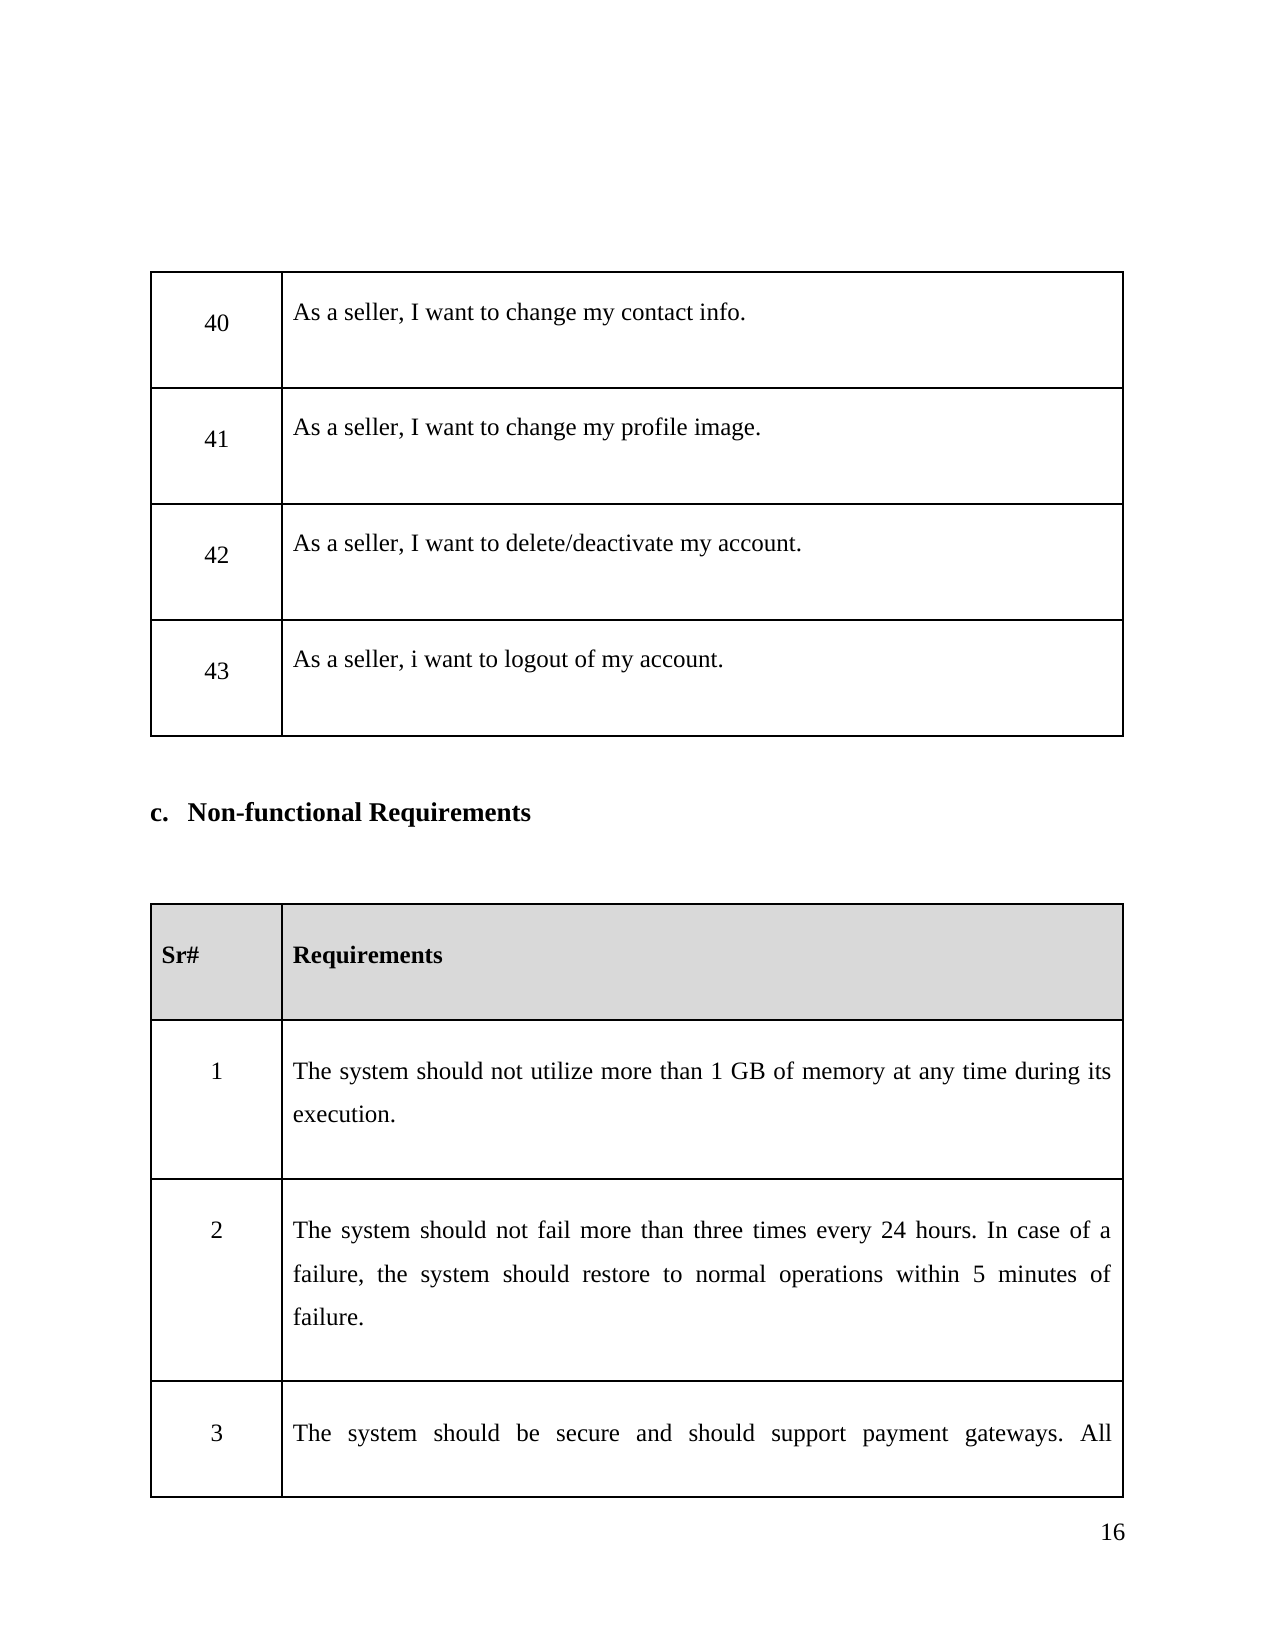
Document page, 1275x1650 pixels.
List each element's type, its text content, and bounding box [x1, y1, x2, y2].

table_cell The system should not fail more than three times every 24 hours. In case of a failure, the system should restore to normal operations within 5 minutes of failure. [283, 1180, 1122, 1380]
table_cell 1 [152, 1021, 281, 1178]
table_cell 42 [152, 505, 281, 619]
table_cell 43 [152, 621, 281, 735]
table_cell As a seller, I want to delete/deactivate my account. [283, 505, 1122, 619]
table_cell 2 [152, 1180, 281, 1380]
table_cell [283, 1382, 1122, 1496]
table_header Requirements [283, 905, 1122, 1019]
table_cell 3 [152, 1382, 281, 1496]
table_header Sr# [152, 905, 281, 1019]
subtitle Non-functional Requirements [150, 797, 1125, 828]
table_cell As a seller, i want to logout of my account. [283, 621, 1122, 735]
table_cell As a seller, I want to change my profile image. [283, 389, 1122, 503]
table_cell 40 [152, 273, 281, 387]
table_cell 41 [152, 389, 281, 503]
table_cell The system should not utilize more than 1 GB of memory at any time during its execution. [283, 1021, 1122, 1178]
table_cell As a seller, I want to change my contact info. [283, 273, 1122, 387]
